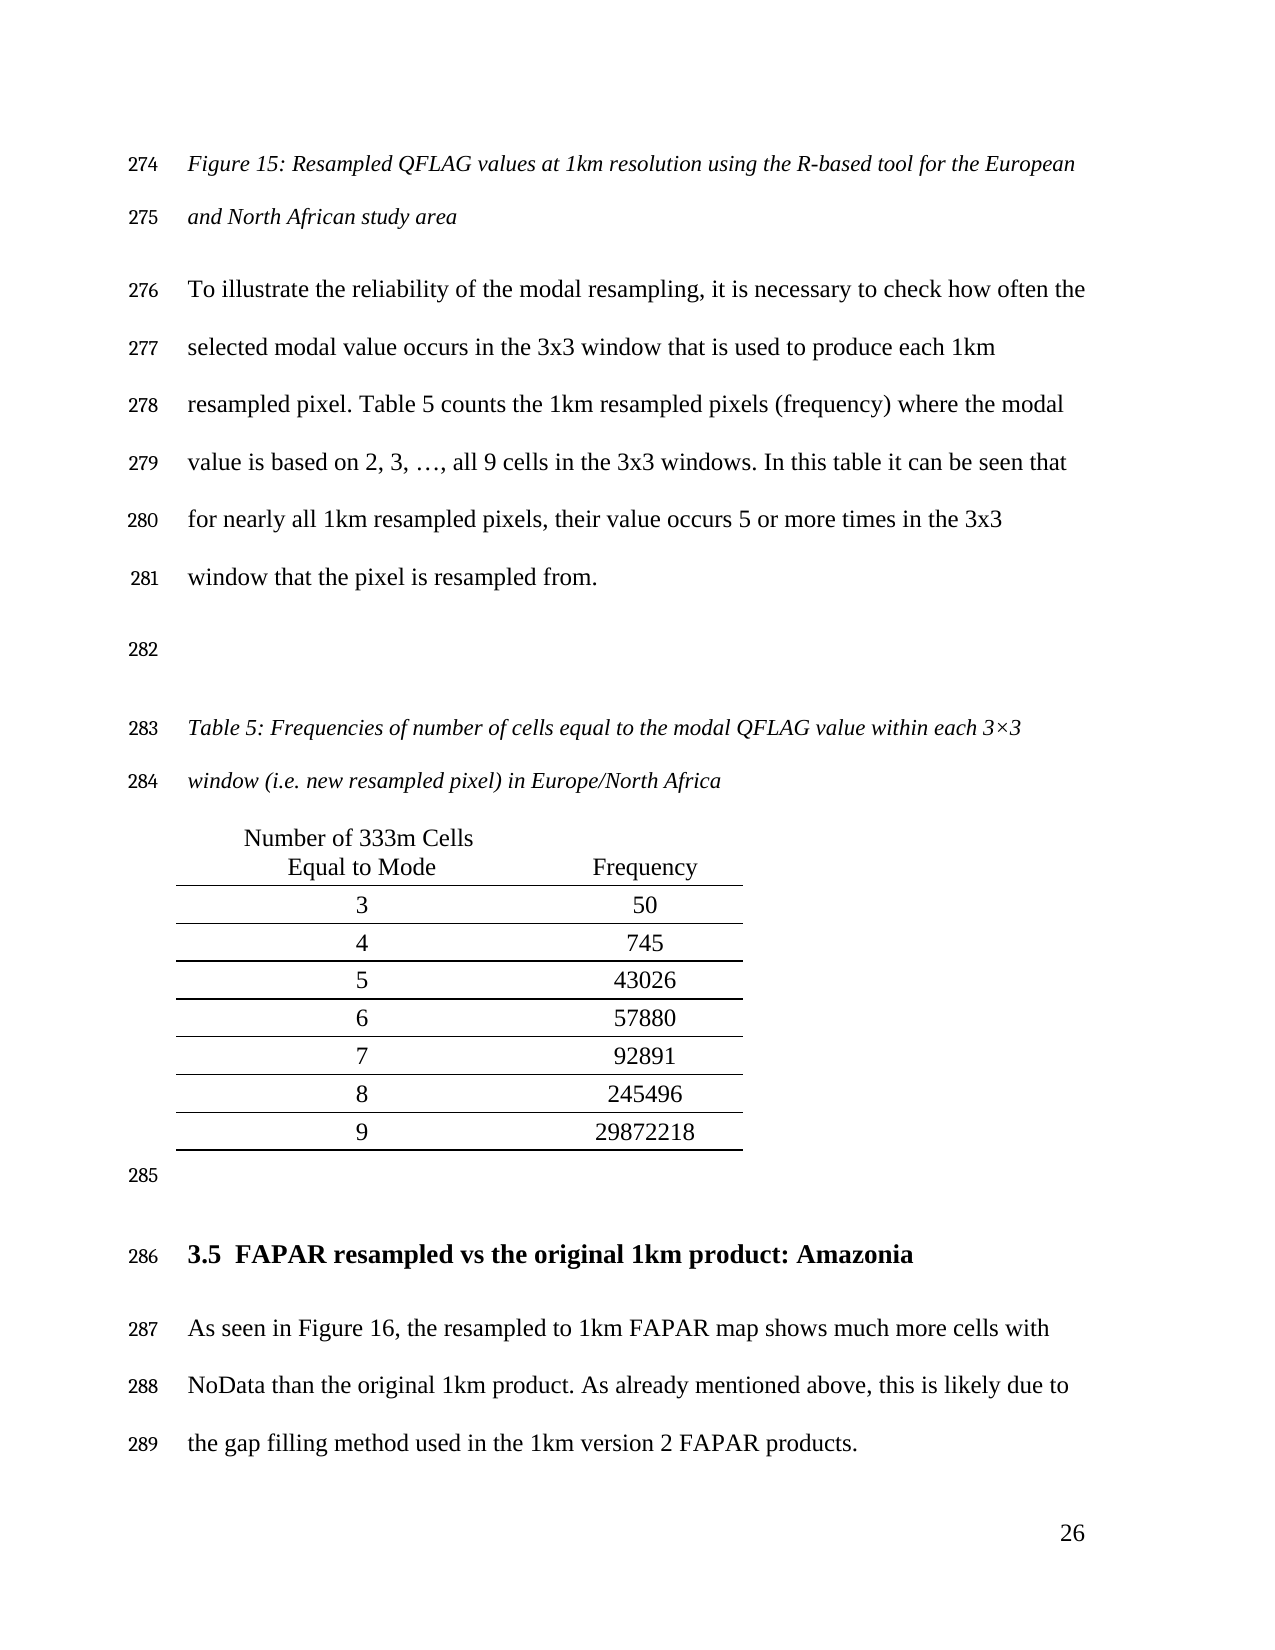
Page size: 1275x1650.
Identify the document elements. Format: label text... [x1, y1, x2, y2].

table_header Frequency [547, 820, 743, 884]
subtitle FAPAR resampled vs the original 1km product: Amazonia [187, 1238, 1087, 1269]
text As seen in Figure 16, the resampled to 1km FAPAR map shows much more cells with NoData than the original 1km product. As already mentioned above, this is likely due to the gap filling method used in the 1km version 2 FAPAR products. [187, 1313, 1087, 1457]
table_cell 7 [176, 1037, 547, 1074]
table_cell 92891 [547, 1037, 743, 1074]
table_cell 9 [176, 1113, 547, 1149]
text Table 5: Frequencies of number of cells equal to the modal QFLAG value within each 3×3 window (i.e. new resampled pixel) in Europe/North Africa [187, 714, 1087, 793]
table_cell 6 [176, 1000, 547, 1036]
table_cell 245496 [547, 1075, 743, 1111]
table_cell 3 [176, 886, 547, 922]
text To illustrate the reliability of the modal resampling, it is necessary to check how often the selected modal value occurs in the 3x3 window that is used to produce each 1km resampled pixel. Table 5 counts the 1km resampled pixels (frequency) where the modal value is based on 2, 3, …, all 9 cells in the 3x3 windows. In this table it can be seen that for nearly all 1km resampled pixels, their value occurs 5 or more times in the 3x3 window that the pixel is resampled from. [187, 274, 1087, 590]
table_cell 29872218 [547, 1113, 743, 1149]
table_cell 50 [547, 886, 743, 922]
table_cell 8 [176, 1075, 547, 1111]
table_cell 57880 [547, 1000, 743, 1036]
table_cell 43026 [547, 962, 743, 998]
table_cell 745 [547, 924, 743, 960]
table_cell 4 [176, 924, 547, 960]
text Figure 15: Resampled QFLAG values at 1km resolution using the R-based tool for the European and North African study area [187, 150, 1087, 229]
table_cell 5 [176, 962, 547, 998]
table_header Number of 333m Cells Equal to Mode [176, 820, 547, 884]
